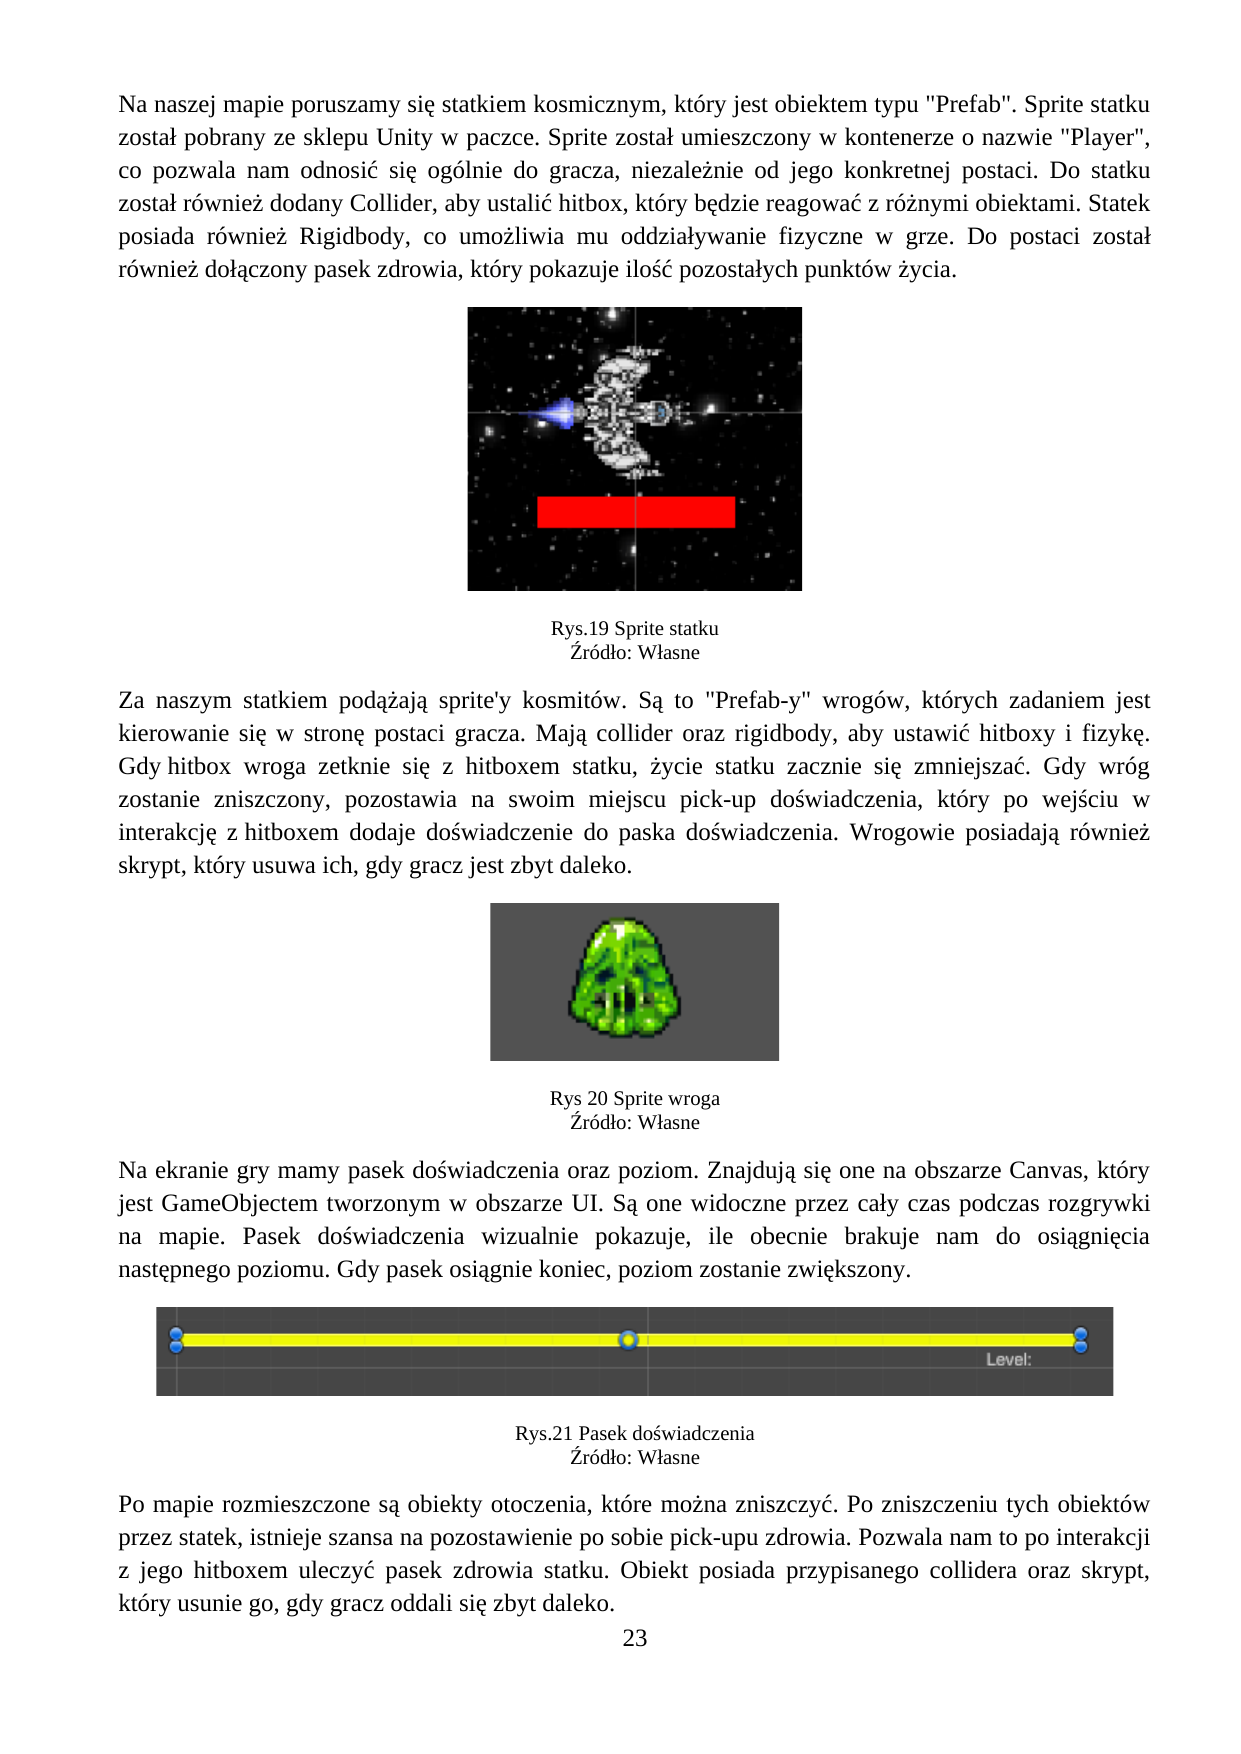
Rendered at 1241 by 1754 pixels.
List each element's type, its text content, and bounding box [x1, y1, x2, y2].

text Po mapie rozmieszczone są obiekty otoczenia, które można zniszczyć. Po zniszczeniu tych obiektów przez statek, istnieje szansa na pozostawienie po sobie pick-upu zdrowia. Pozwala nam to po interakcji z jego hitboxem uleczyć pasek zdrowia statku. Obiekt posiada przypisanego collidera oraz skrypt, który usunie go, gdy gracz oddali się zbyt daleko. [118, 1489, 1152, 1617]
text Za naszym statkiem podążają sprite'y kosmitów. Są to "Prefab-y" wrogów, których zadaniem jest kierowanie się w stronę postaci gracza. Mają collider oraz rigidbody, aby ustawić hitboxy i fizykę. Gdy hitbox wroga zetknie się z hitboxem statku, życie statku zacznie się zmniejszać. Gdy wróg zostanie zniszczony, pozostawia na swoim miejscu pick-up doświadczenia, który po wejściu w interakcję z hitboxem dodaje doświadczenie do paska doświadczenia. Wrogowie posiadają również skrypt, który usuwa ich, gdy gracz jest zbyt daleko. [118, 685, 1152, 879]
text Rys.19 Sprite statku Źródło: Własne [118, 616, 1152, 664]
text Rys.21 Pasek doświadczenia Źródło: Własne [118, 1421, 1152, 1469]
picture [467, 307, 803, 591]
text Na naszej mapie poruszamy się statkiem kosmicznym, który jest obiektem typu "Prefab". Sprite statku został pobrany ze sklepu Unity w paczce. Sprite został umieszczony w kontenerze o nazwie "Player", co pozwala nam odnosić się ogólnie do gracza, niezależnie od jego konkretnej postaci. Do statku został również dodany Collider, aby ustalić hitbox, który będzie reagować z różnymi obiektami. Statek posiada również Rigidbody, co umożliwia mu oddziaływanie fizyczne w grze. Do postaci został również dołączony pasek zdrowia, który pokazuje ilość pozostałych punktów życia. [118, 89, 1152, 282]
picture [156, 1307, 1114, 1396]
text Na ekranie gry mamy pasek doświadczenia oraz poziom. Znajdują się one na obszarze Canvas, który jest GameObjectem tworzonym w obszarze UI. Są one widoczne przez cały czas podczas rozgrywki na mapie. Pasek doświadczenia wizualnie pokazuje, ile obecnie brakuje nam do osiągnięcia następnego poziomu. Gdy pasek osiągnie koniec, poziom zostanie zwiększony. [118, 1155, 1152, 1283]
picture [490, 903, 780, 1061]
text Rys 20 Sprite wroga Źródło: Własne [118, 1086, 1152, 1134]
